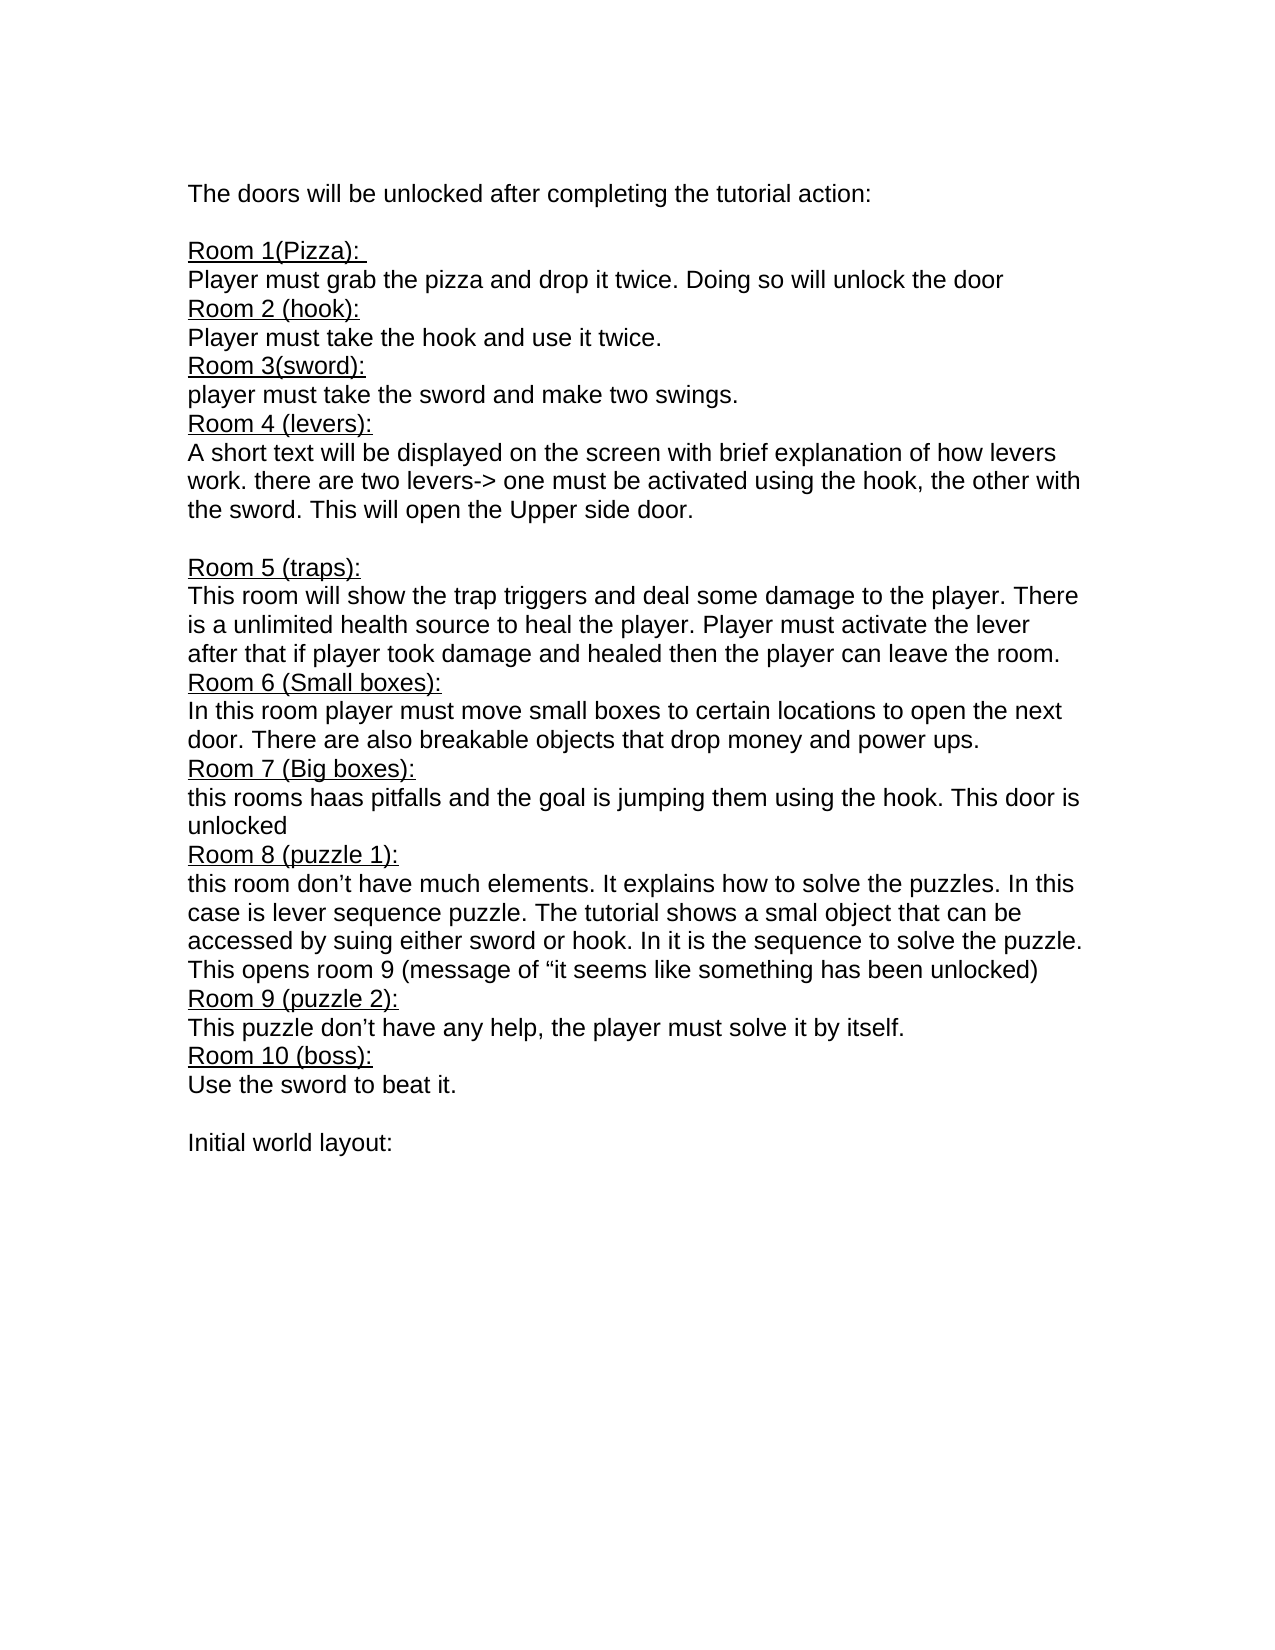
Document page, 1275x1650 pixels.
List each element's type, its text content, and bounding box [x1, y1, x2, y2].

text Player must take the hook and use it twice. [187, 322, 1087, 351]
text A short text will be displayed on the screen with brief explanation of how levers work. there are two levers-> one must be activated using the hook, the other with the sword. This will open the Upper side door. [187, 437, 1087, 524]
text The doors will be unlocked after completing the tutorial action: [187, 179, 1087, 207]
text Player must grab the pizza and drop it twice. Doing so will unlock the door [187, 265, 1087, 294]
text Room 2 (hook): [187, 294, 1087, 322]
text Use the sword to beat it. [187, 1070, 1087, 1099]
text This puzzle don’t have any help, the player must solve it by itself. [187, 1012, 1087, 1041]
text this rooms haas pitfalls and the goal is jumping them using the hook. This door is unlocked [187, 782, 1087, 840]
text This room will show the trap triggers and deal some damage to the player. There is a unlimited health source to heal the player. Player must activate the lever after that if player took damage and healed then the player can leave the room. [187, 581, 1087, 667]
text This opens room 9 (message of “it seems like something has been unlocked) [187, 955, 1087, 984]
text Room 3(sword): [187, 351, 1087, 380]
text Room 9 (puzzle 2): [187, 984, 1087, 1012]
text Room 10 (boss): [187, 1041, 1087, 1070]
text Room 6 (Small boxes): [187, 667, 1087, 696]
text Room 1(Pizza): [187, 236, 1087, 265]
text Room 7 (Big boxes): [187, 754, 1087, 782]
text Room 8 (puzzle 1): [187, 840, 1087, 869]
text player must take the sword and make two swings. [187, 380, 1087, 409]
text this room don’t have much elements. It explains how to solve the puzzles. In this case is lever sequence puzzle. The tutorial shows a smal object that can be accessed by suing either sword or hook. In it is the sequence to solve the puzzle. [187, 869, 1087, 955]
text Room 5 (traps): [187, 552, 1087, 581]
text Initial world layout: [187, 1127, 1087, 1156]
text Room 4 (levers): [187, 409, 1087, 437]
text In this room player must move small boxes to certain locations to open the next door. There are also breakable objects that drop money and power ups. [187, 696, 1087, 754]
